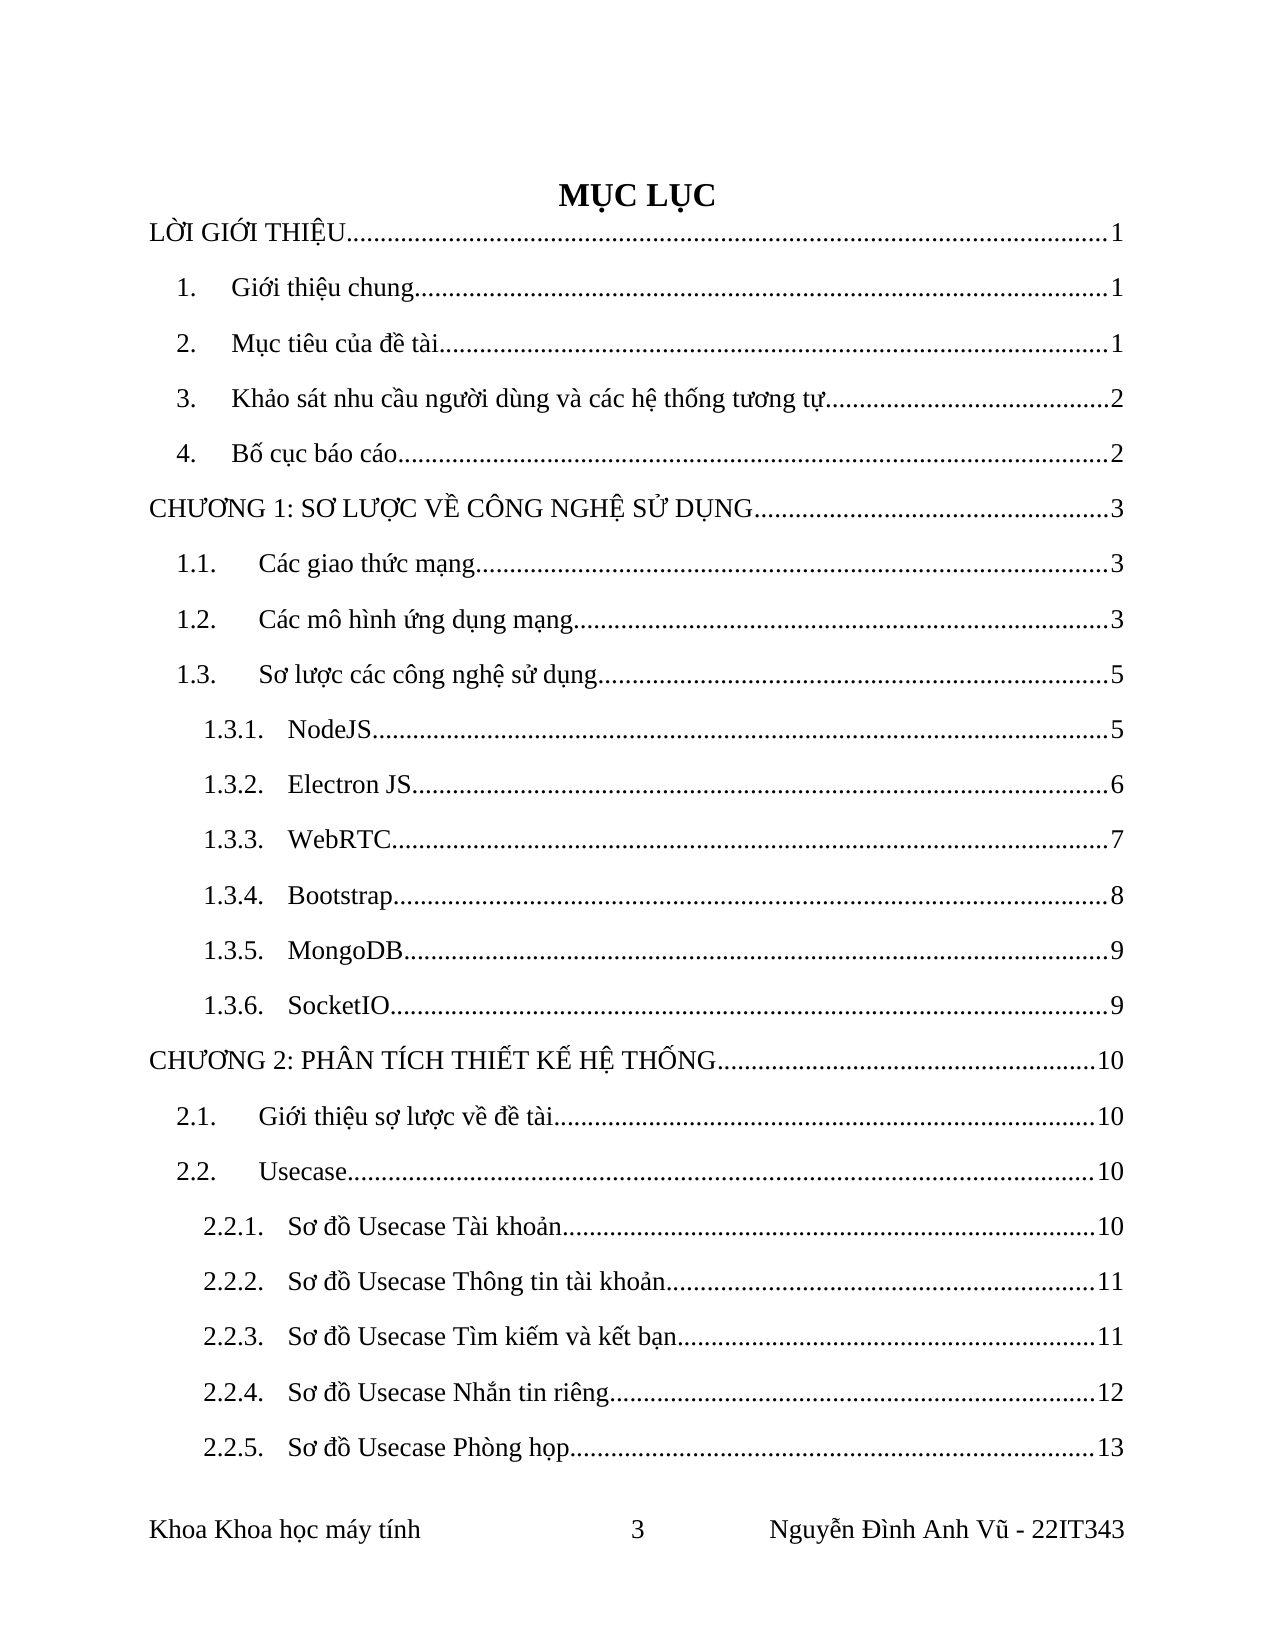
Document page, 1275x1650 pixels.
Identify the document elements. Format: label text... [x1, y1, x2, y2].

subtitle MỤC LỤC [150, 175, 1125, 213]
